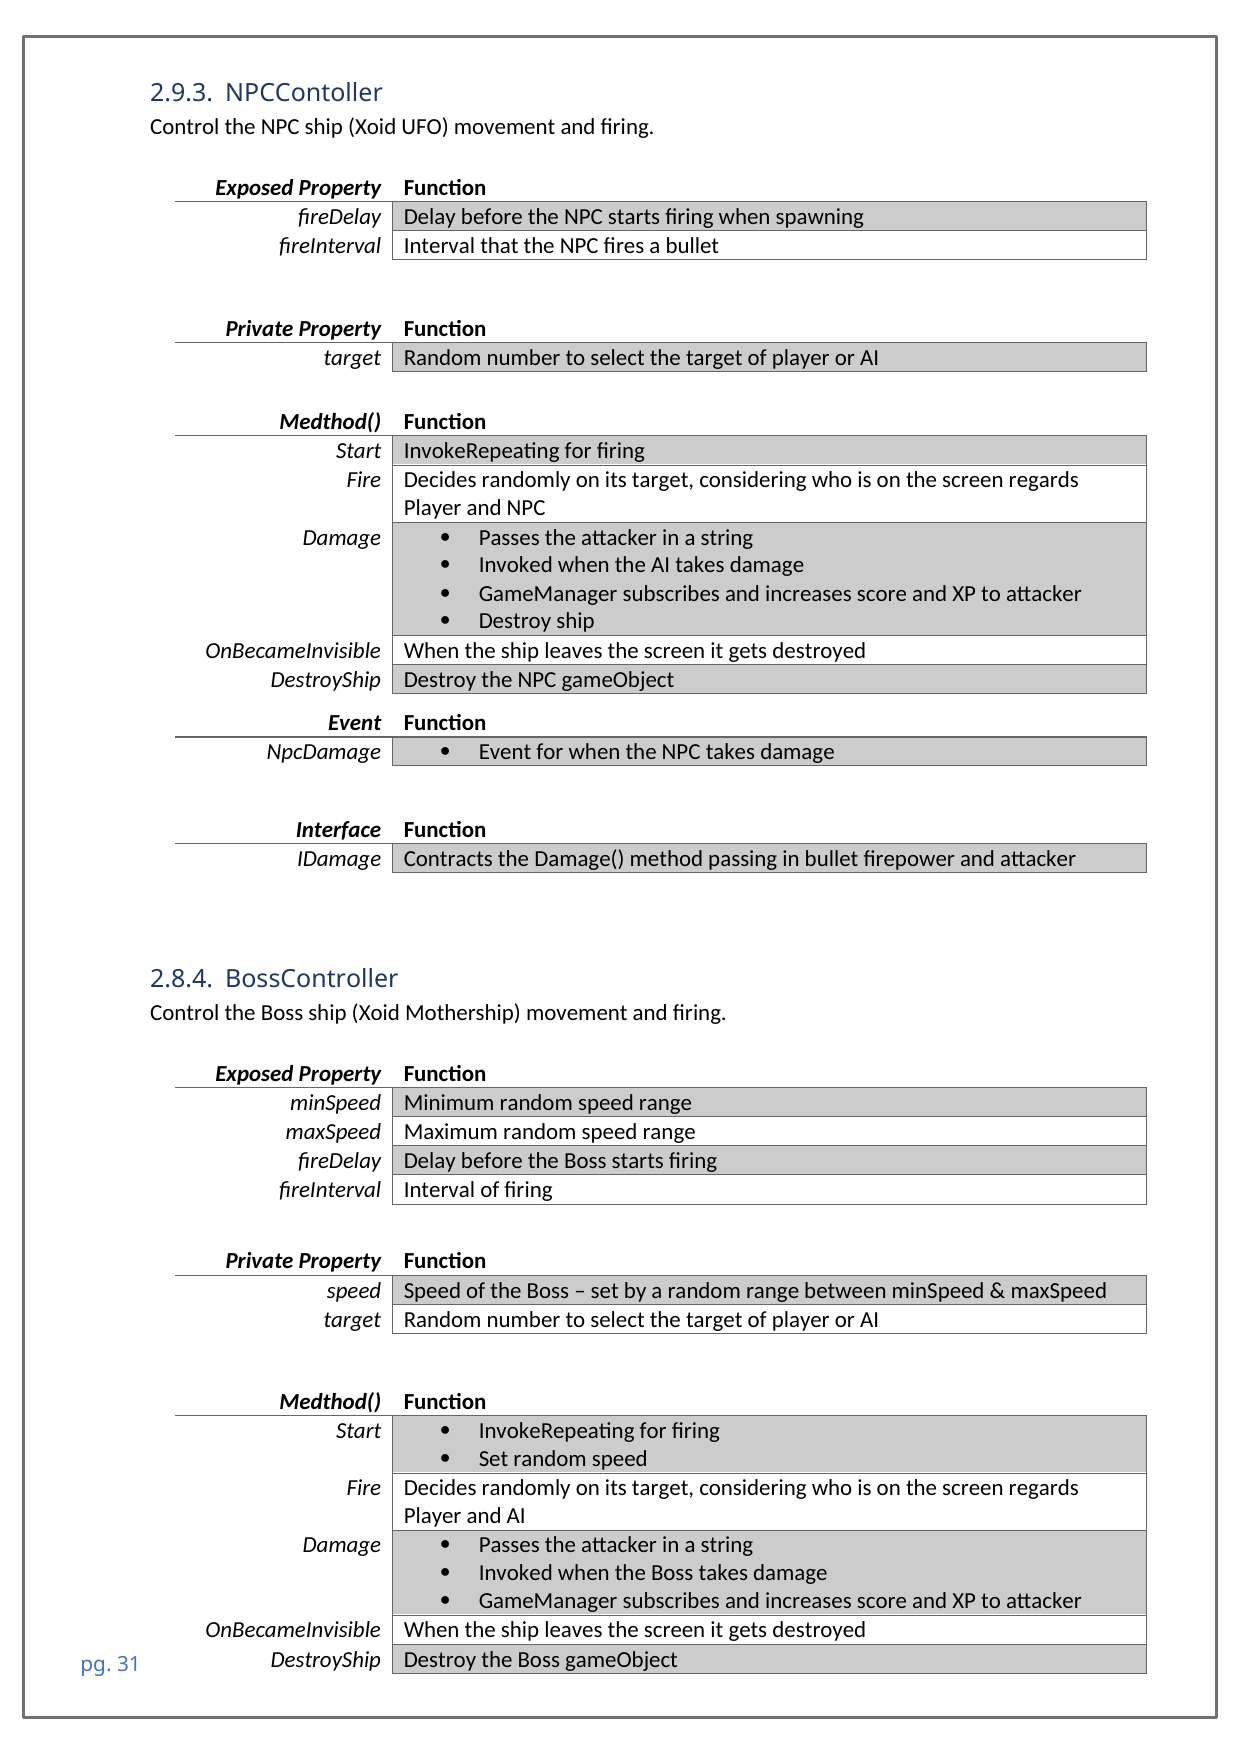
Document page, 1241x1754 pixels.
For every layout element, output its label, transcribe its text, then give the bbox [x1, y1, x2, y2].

table_cell speed [175, 1276, 392, 1304]
table_header Medthod() [175, 408, 392, 435]
table_cell DestroyShip [175, 664, 392, 693]
table_header Function [392, 1059, 1146, 1087]
table_cell OnBecameInvisible [175, 1615, 392, 1644]
table_cell IDamage [175, 844, 392, 872]
table_header Interface [175, 815, 392, 843]
table_cell target [175, 1304, 392, 1333]
table_cell minSpeed [175, 1088, 392, 1116]
table_header Medthod() [175, 1387, 392, 1415]
table_cell When the ship leaves the screen it gets destroyed [393, 636, 1146, 664]
table_cell fireInterval [175, 1174, 392, 1203]
table_cell Start [175, 1416, 392, 1472]
table_cell NpcDamage [175, 738, 392, 765]
table_header Private Property [175, 1247, 392, 1275]
table_header Event [175, 708, 392, 736]
table_cell target [175, 343, 392, 371]
table_cell Contracts the Damage() method passing in bullet firepower and attacker [393, 844, 1146, 872]
table_cell Decides randomly on its target, considering who is on the screen regards Player and NPC [393, 466, 1146, 522]
table_cell Destroy the NPC gameObject [393, 665, 1146, 693]
table_cell Passes the attacker in a string Invoked when the AI takes damage GameManager subscribes and increases score and XP to attacker Destroy ship [393, 523, 1146, 635]
table_cell Minimum random speed range [393, 1088, 1146, 1116]
table_cell fireInterval [175, 230, 392, 259]
table_header Function [392, 408, 1146, 435]
table_cell Fire [175, 465, 392, 522]
table_cell Interval that the NPC fires a bullet [393, 231, 1146, 259]
table_cell When the ship leaves the screen it gets destroyed [393, 1616, 1146, 1644]
table_cell Interval of firing [393, 1175, 1146, 1203]
table_cell Start [175, 436, 392, 464]
table_cell Passes the attacker in a string Invoked when the Boss takes damage GameManager subscribes and increases score and XP to attacker [393, 1531, 1146, 1614]
table_cell Destroy the Boss gameObject [393, 1645, 1146, 1673]
table_header Function [392, 1387, 1146, 1415]
table_cell Delay before the NPC starts firing when spawning [393, 202, 1146, 230]
table_cell DestroyShip [175, 1644, 392, 1673]
table_cell Damage [175, 522, 392, 635]
table_cell Random number to select the target of player or AI [393, 1305, 1146, 1333]
table_cell InvokeRepeating for firing Set random speed [393, 1416, 1146, 1472]
table_header Function [392, 708, 1146, 736]
table_cell fireDelay [175, 202, 392, 230]
table_header Function [392, 1247, 1146, 1275]
table_cell fireDelay [175, 1145, 392, 1174]
subtitle NPCContoller [150, 75, 1165, 109]
table_cell Event for when the NPC takes damage [393, 738, 1146, 765]
table_cell Damage [175, 1530, 392, 1614]
table_cell Random number to select the target of player or AI [393, 343, 1146, 371]
table_cell Speed of the Boss – set by a random range between minSpeed & maxSpeed [393, 1276, 1146, 1304]
table_cell Fire [175, 1473, 392, 1529]
table_header Private Property [175, 314, 392, 342]
table_header Function [392, 815, 1146, 843]
table_cell OnBecameInvisible [175, 635, 392, 664]
table_cell InvokeRepeating for firing [393, 436, 1146, 464]
table_header Exposed Property [175, 173, 392, 201]
subtitle BossController [150, 961, 1165, 995]
table_cell Decides randomly on its target, considering who is on the screen regards Player and AI [393, 1474, 1146, 1529]
text Control the NPC ship (Xoid UFO) movement and firing. [150, 112, 1165, 140]
table_header Exposed Property [175, 1059, 392, 1087]
table_header Function [392, 314, 1146, 342]
text Control the Boss ship (Xoid Mothership) movement and firing. [150, 998, 1165, 1026]
table_header Function [392, 173, 1146, 201]
table_cell Delay before the Boss starts firing [393, 1146, 1146, 1174]
table_cell maxSpeed [175, 1116, 392, 1145]
table_cell Maximum random speed range [393, 1117, 1146, 1145]
